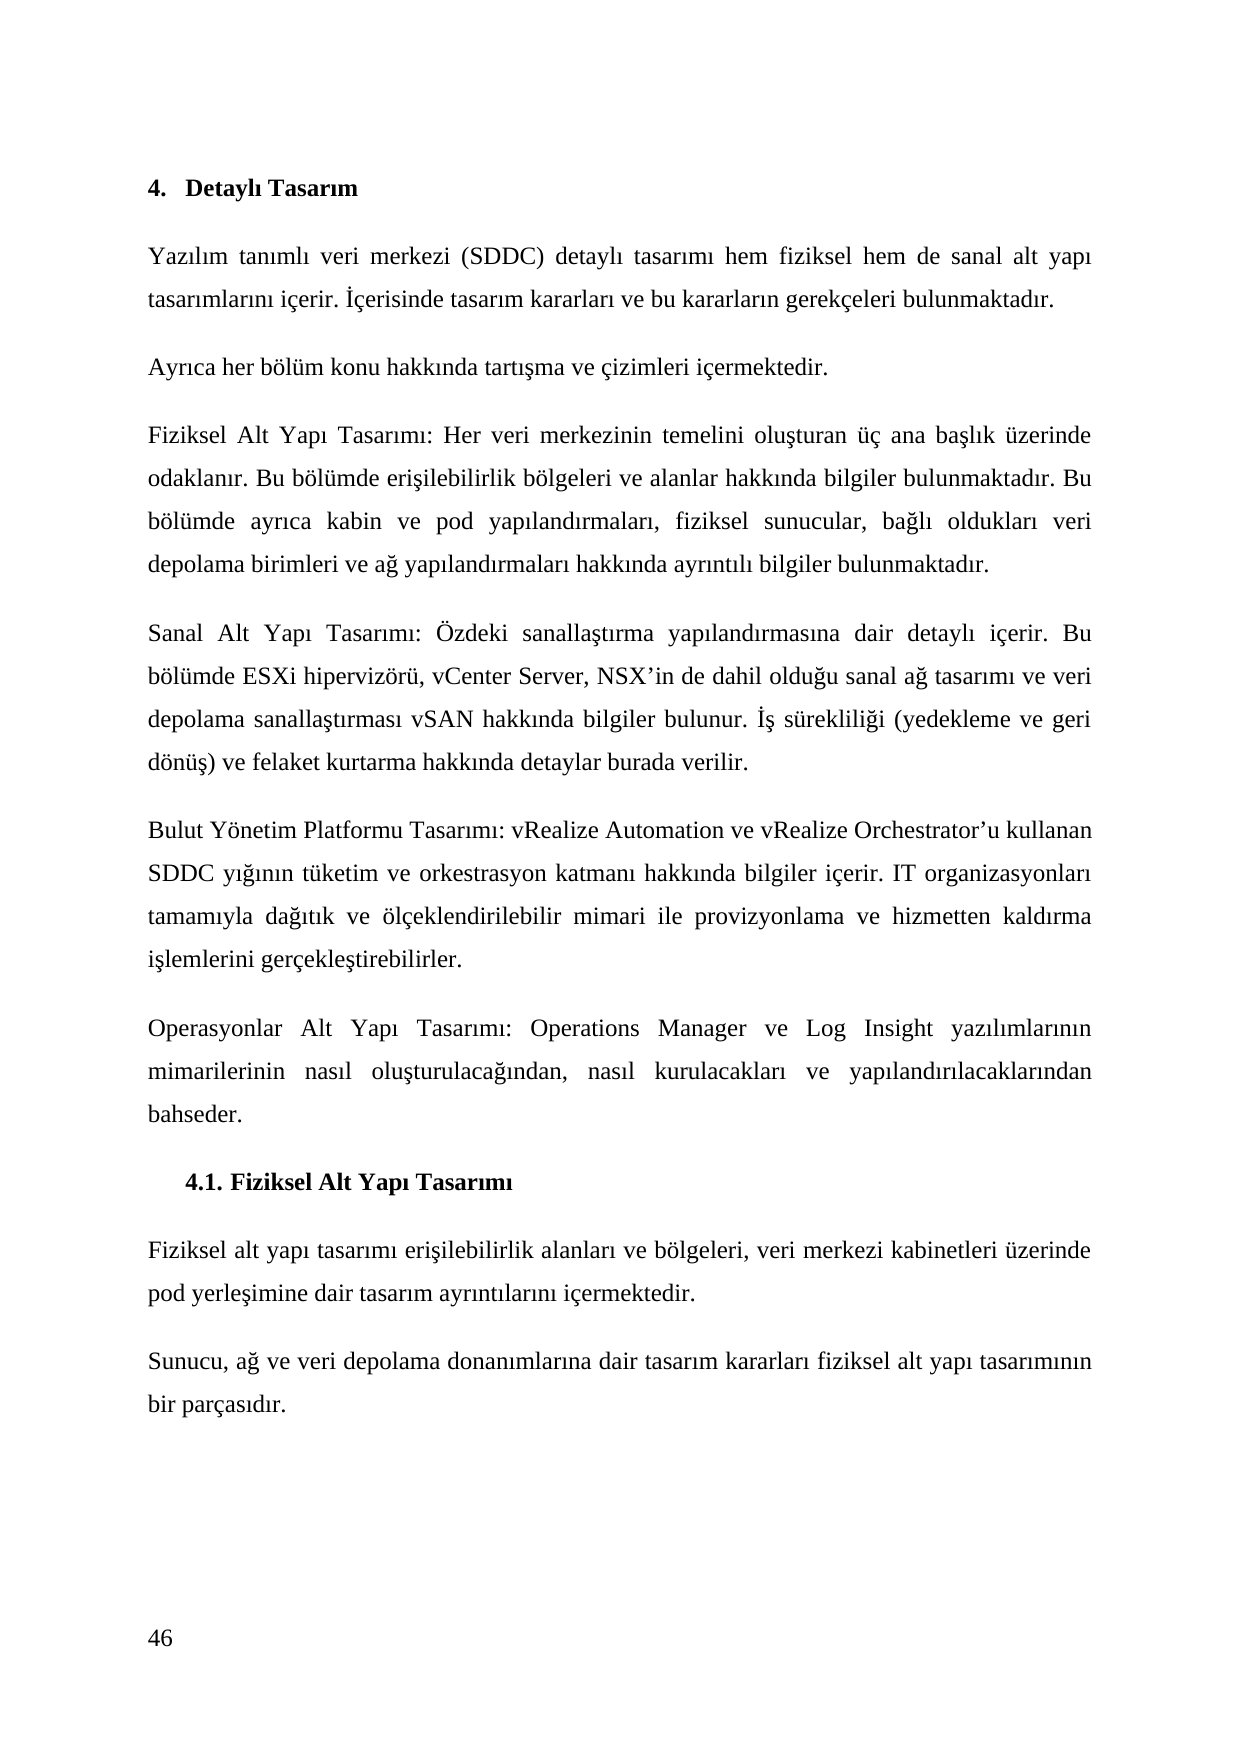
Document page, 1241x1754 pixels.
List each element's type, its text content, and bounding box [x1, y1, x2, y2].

text Operasyonlar Alt Yapı Tasarımı: Operations Manager ve Log Insight yazılımlarının mimarilerinin nasıl oluşturulacağından, nasıl kurulacakları ve yapılandırılacaklarından bahseder. [148, 1013, 1093, 1128]
text Yazılım tanımlı veri merkezi (SDDC) detaylı tasarımı hem fiziksel hem de sanal alt yapı tasarımlarını içerir. İçerisinde tasarım kararları ve bu kararların gerekçeleri bulunmaktadır. [148, 241, 1093, 313]
text Sanal Alt Yapı Tasarımı: Özdeki sanallaştırma yapılandırmasına dair detaylı içerir. Bu bölümde ESXi hipervizörü, vCenter Server, NSX’in de dahil olduğu sanal ağ tasarımı ve veri depolama sanallaştırması vSAN hakkında bilgiler bulunur. İş sürekliliği (yedekleme ve geri dönüş) ve felaket kurtarma hakkında detaylar burada verilir. [148, 618, 1093, 776]
text Sunucu, ağ ve veri depolama donanımlarına dair tasarım kararları fiziksel alt yapı tasarımının bir parçasıdır. [148, 1346, 1093, 1418]
text Detaylı Tasarım [148, 173, 1093, 201]
text Ayrıca her bölüm konu hakkında tartışma ve çizimleri içermektedir. [148, 352, 1093, 381]
text Fiziksel alt yapı tasarımı erişilebilirlik alanları ve bölgeleri, veri merkezi kabinetleri üzerinde pod yerleşimine dair tasarım ayrıntılarını içermektedir. [148, 1235, 1093, 1307]
text Bulut Yönetim Platformu Tasarımı: vRealize Automation ve vRealize Orchestrator’u kullanan SDDC yığının tüketim ve orkestrasyon katmanı hakkında bilgiler içerir. IT organizasyonları tamamıyla dağıtık ve ölçeklendirilebilir mimari ile provizyonlama ve hizmetten kaldırma işlemlerini gerçekleştirebilirler. [148, 815, 1093, 973]
list Fiziksel Alt Yapı Tasarımı [185, 1167, 1093, 1196]
text Fiziksel Alt Yapı Tasarımı: Her veri merkezinin temelini oluşturan üç ana başlık üzerinde odaklanır. Bu bölümde erişilebilirlik bölgeleri ve alanlar hakkında bilgiler bulunmaktadır. Bu bölümde ayrıca kabin ve pod yapılandırmaları, fiziksel sunucular, bağlı oldukları veri depolama birimleri ve ağ yapılandırmaları hakkında ayrıntılı bilgiler bulunmaktadır. [148, 420, 1093, 578]
